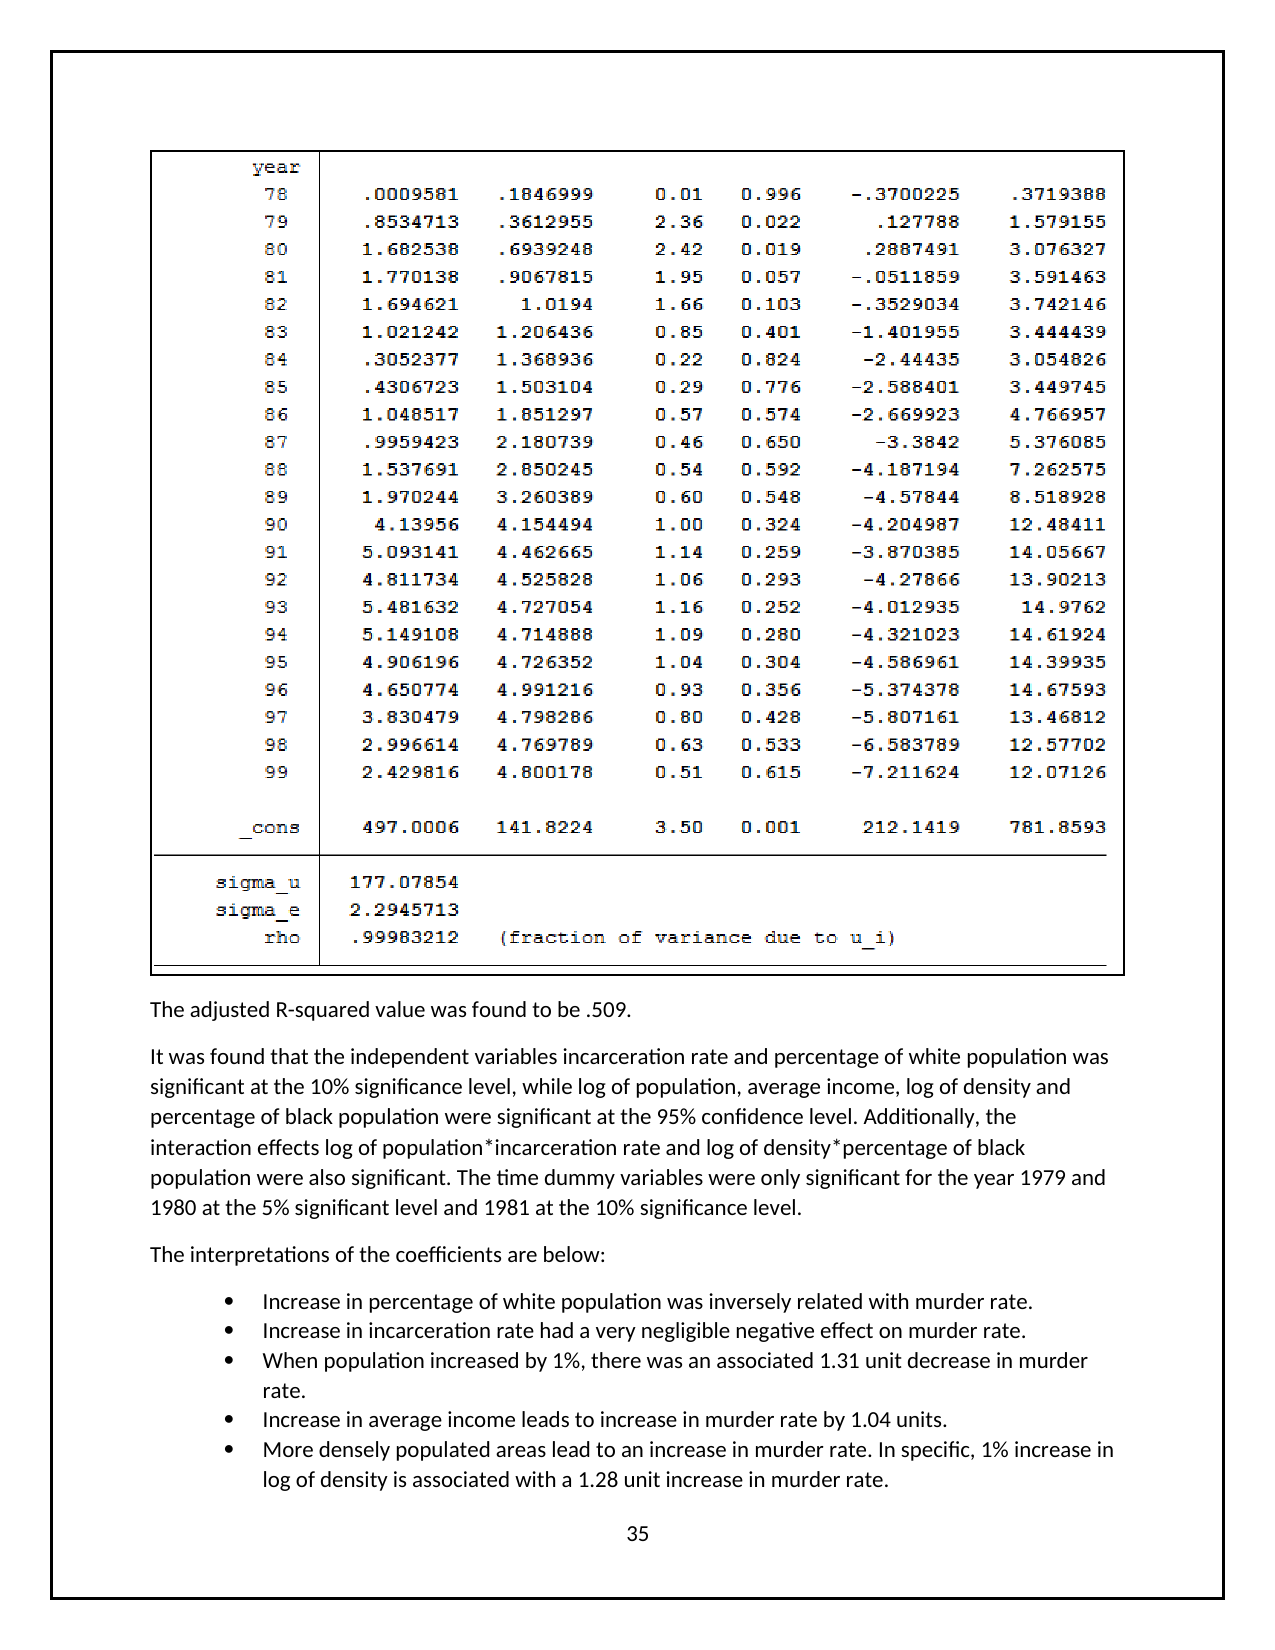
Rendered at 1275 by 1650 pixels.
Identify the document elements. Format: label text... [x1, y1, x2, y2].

list More densely populated areas lead to an increase in murder rate. In specific, 1% increase in log of density is associated with a 1.28 unit increase in murder rate. [225, 1435, 1125, 1493]
list Increase in percentage of white population was inversely related with murder rate. [225, 1287, 1125, 1315]
picture [152, 152, 1123, 974]
list When population increased by 1%, there was an associated 1.31 unit decrease in murder rate. [225, 1346, 1125, 1404]
text It was found that the independent variables incarceration rate and percentage of white population was significant at the 10% significance level, while log of population, average income, log of density and percentage of black population were significant at the 95% confidence level. Additionally, the interaction effects log of population*incarceration rate and log of density*percentage of black population were also significant. The time dummy variables were only significant for the year 1979 and 1980 at the 5% significant level and 1981 at the 10% significance level. [150, 1042, 1125, 1221]
list Increase in incarceration rate had a very negligible negative effect on murder rate. [225, 1316, 1125, 1344]
text The adjusted R-squared value was found to be .509. [150, 995, 1125, 1023]
list Increase in average income leads to increase in murder rate by 1.04 units. [225, 1406, 1125, 1433]
text The interpretations of the coefficients are below: [150, 1240, 1125, 1268]
